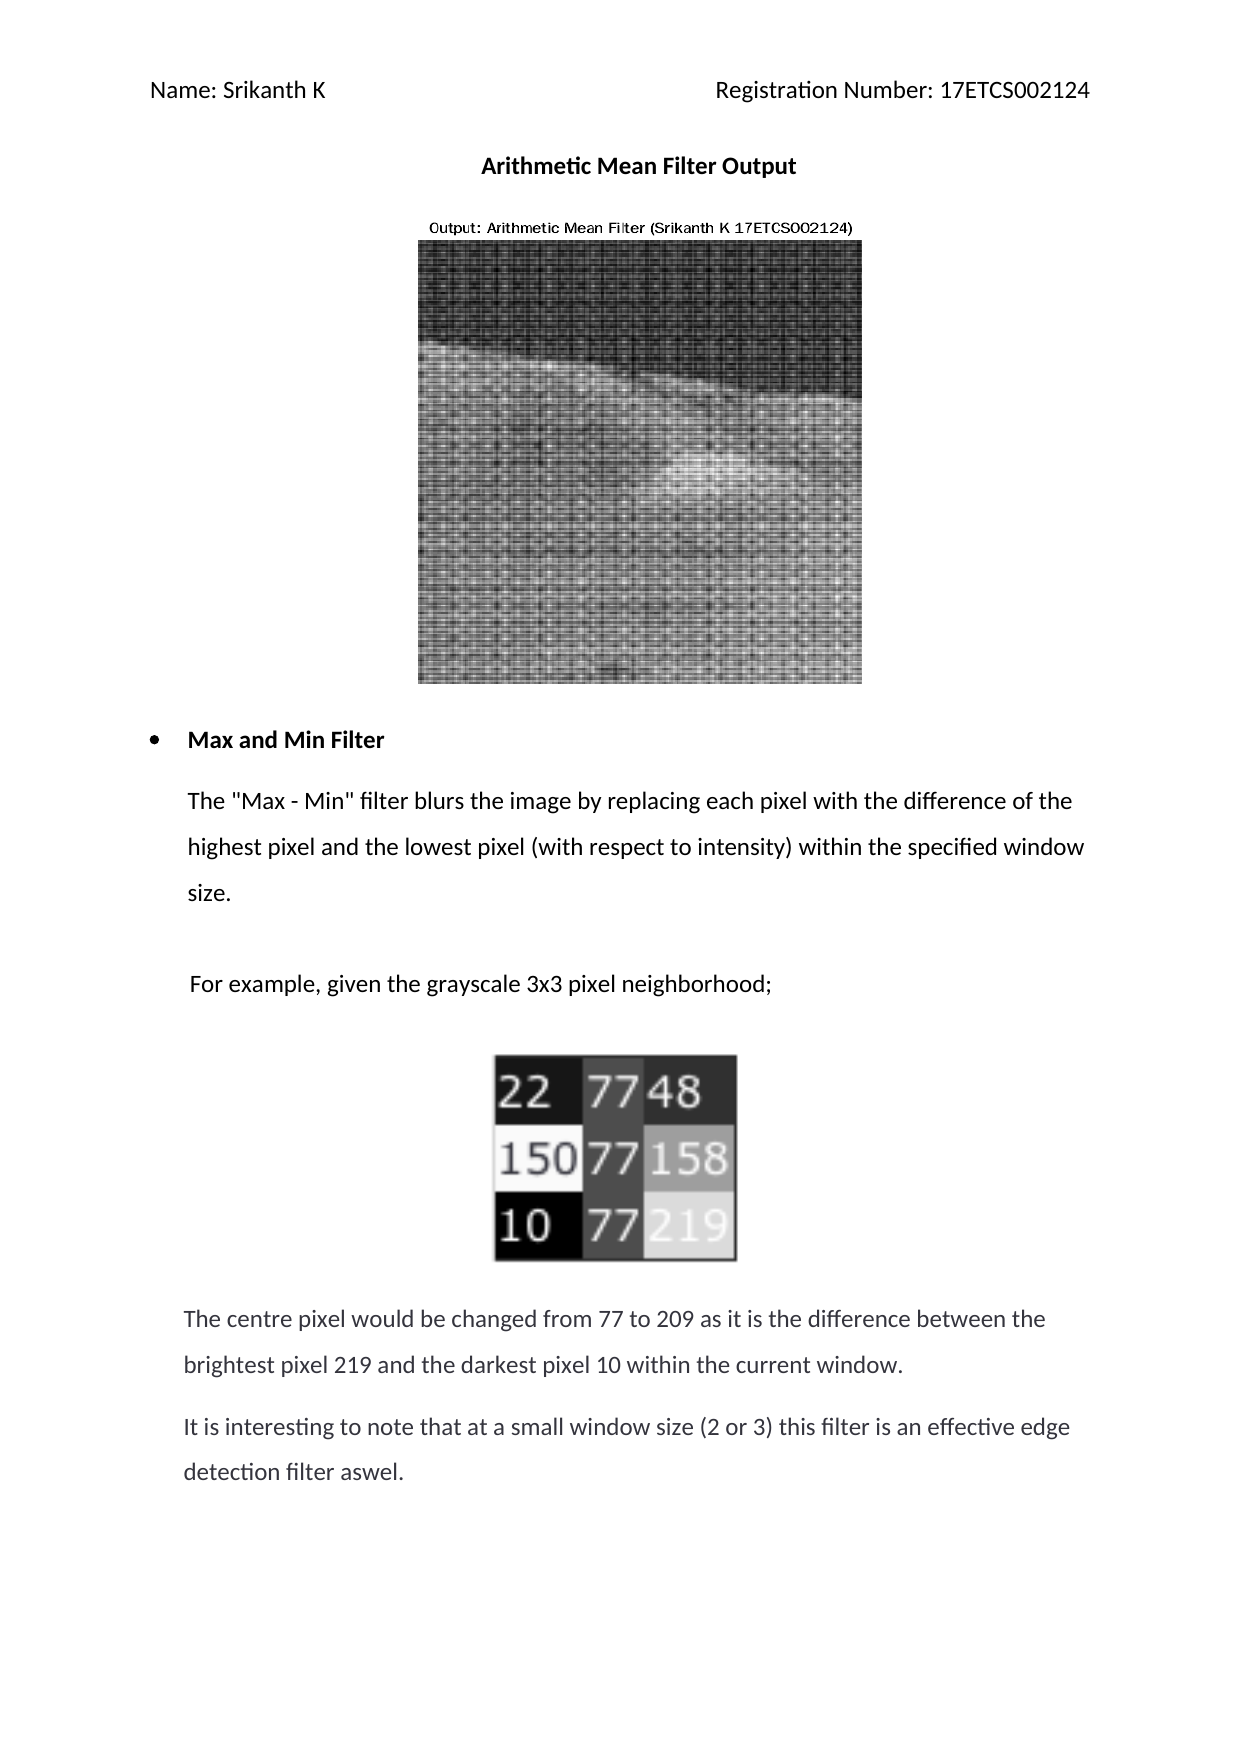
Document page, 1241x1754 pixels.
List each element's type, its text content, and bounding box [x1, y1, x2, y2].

text The "Max - Min" filter blurs the image by replacing each pixel with the difference of the highest pixel and the lowest pixel (with respect to intensity) within the specified window size. [187, 785, 1090, 907]
picture [471, 1044, 770, 1274]
text The centre pixel would be changed from 77 to 209 as it is the difference between the brightest pixel 219 and the darkest pixel 10 within the current window. [183, 1304, 1090, 1380]
text For example, given the grayscale 3x3 pixel neighborhood; [150, 968, 1090, 999]
picture [406, 211, 872, 694]
text Arithmetic Mean Filter Output [187, 150, 1090, 181]
text It is interesting to note that at a small window size (2 or 3) this filter is an effective edge detection filter aswel. [183, 1411, 1090, 1487]
list Max and Min Filter [150, 724, 1090, 755]
